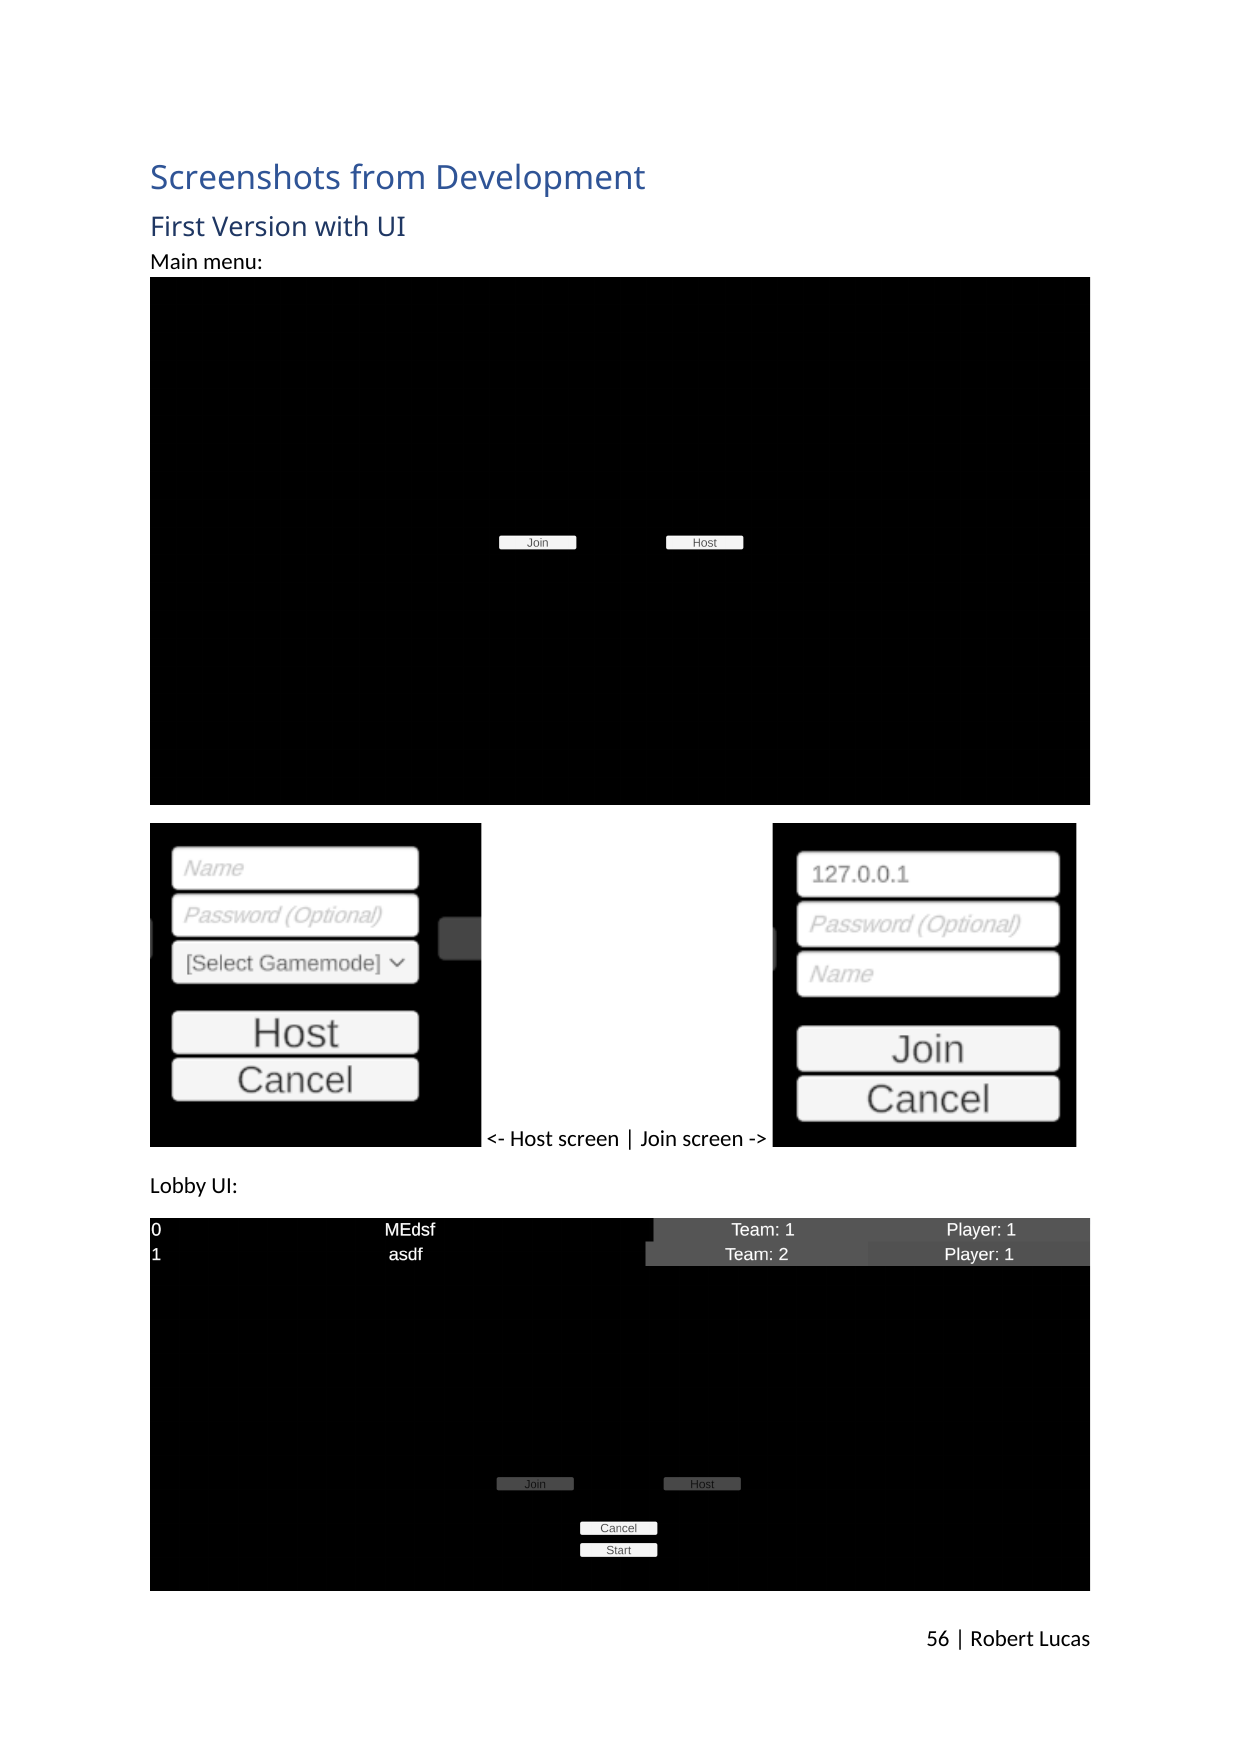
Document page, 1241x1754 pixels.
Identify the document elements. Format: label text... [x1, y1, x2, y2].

subtitle First Version with UI [150, 207, 1090, 244]
picture [772, 823, 1077, 1147]
text Main menu: [150, 247, 1090, 277]
text Lobby UI: [150, 1171, 1090, 1199]
picture [150, 823, 482, 1147]
subtitle Screenshots from Development [150, 154, 1090, 199]
picture [150, 1218, 1091, 1591]
picture [150, 277, 1091, 805]
